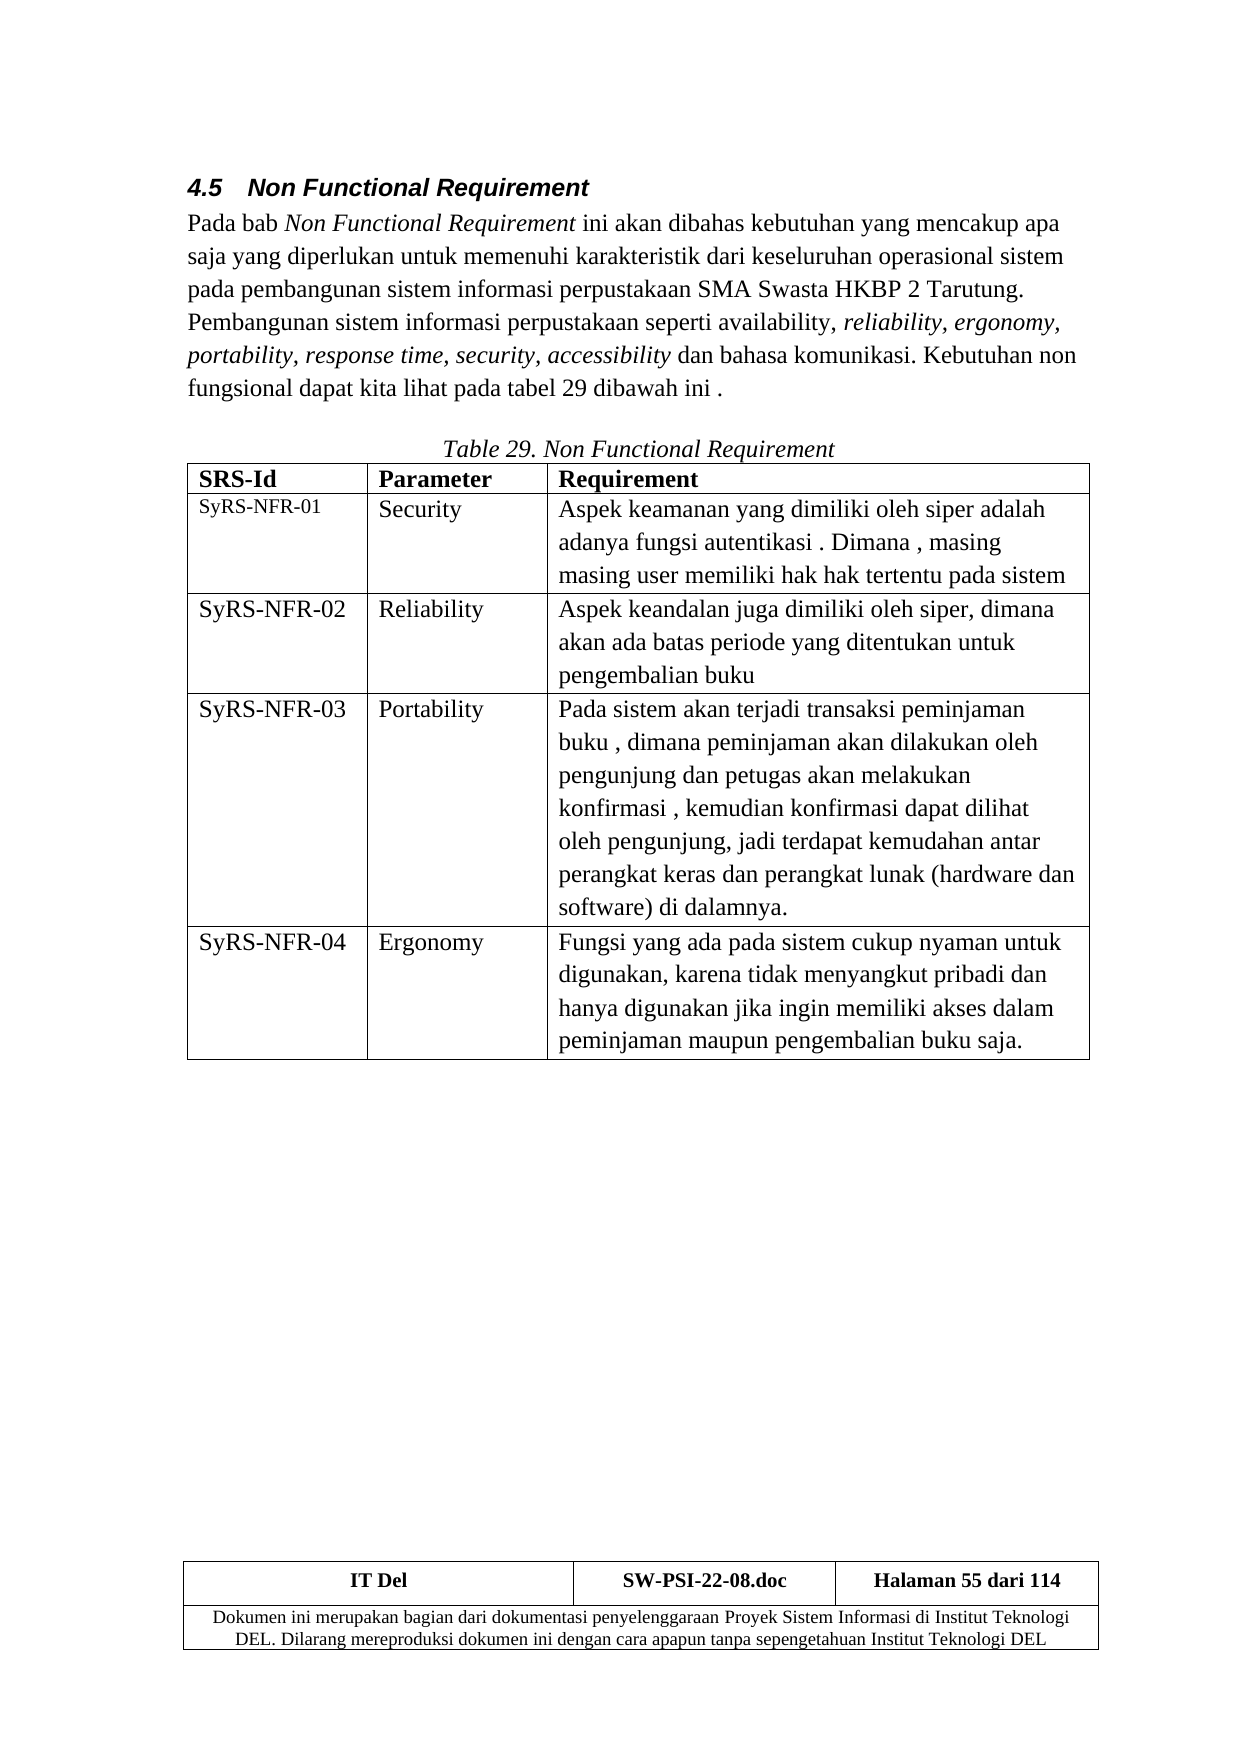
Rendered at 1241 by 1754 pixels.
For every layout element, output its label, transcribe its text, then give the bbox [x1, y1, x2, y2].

table_cell Fungsi yang ada pada sistem cukup nyaman untuk digunakan, karena tidak menyangkut pribadi dan hanya digunakan jika ingin memiliki akses dalam peminjaman maupun pengembalian buku saja. [548, 927, 1089, 1059]
table_cell Ergonomy [368, 927, 547, 1059]
table_cell Portability [368, 694, 547, 926]
table_cell Reliability [368, 594, 547, 693]
table_cell SyRS-NFR-04 [188, 927, 367, 1059]
table_header Requirement [548, 464, 1089, 493]
table_header SRS-Id [188, 464, 367, 493]
table_cell Aspek keandalan juga dimiliki oleh siper, dimana akan ada batas periode yang ditentukan untuk pengembalian buku [548, 594, 1089, 693]
table_cell SyRS-NFR-01 [188, 494, 367, 593]
subtitle Non Functional Requirement [187, 173, 1092, 201]
text Table 29. Non Functional Requirement [187, 434, 1092, 463]
text Pada bab Non Functional Requirement ini akan dibahas kebutuhan yang mencakup apa saja yang diperlukan untuk memenuhi karakteristik dari keseluruhan operasional sistem pada pembangunan sistem informasi perpustakaan SMA Swasta HKBP 2 Tarutung. Pembangunan sistem informasi perpustakaan seperti availability, reliability, ergonomy, portability, response time, security, accessibility dan bahasa komunikasi. Kebutuhan non fungsional dapat kita lihat pada tabel 29 dibawah ini . [187, 208, 1092, 402]
table_header Parameter [368, 464, 547, 493]
table_cell SyRS-NFR-03 [188, 694, 367, 926]
table_cell SyRS-NFR-02 [188, 594, 367, 693]
table_cell Security [368, 494, 547, 593]
table_cell Pada sistem akan terjadi transaksi peminjaman buku , dimana peminjaman akan dilakukan oleh pengunjung dan petugas akan melakukan konfirmasi , kemudian konfirmasi dapat dilihat oleh pengunjung, jadi terdapat kemudahan antar perangkat keras dan perangkat lunak (hardware dan software) di dalamnya. [548, 694, 1089, 926]
table_cell Aspek keamanan yang dimiliki oleh siper adalah adanya fungsi autentikasi . Dimana , masing masing user memiliki hak hak tertentu pada sistem [548, 494, 1089, 593]
